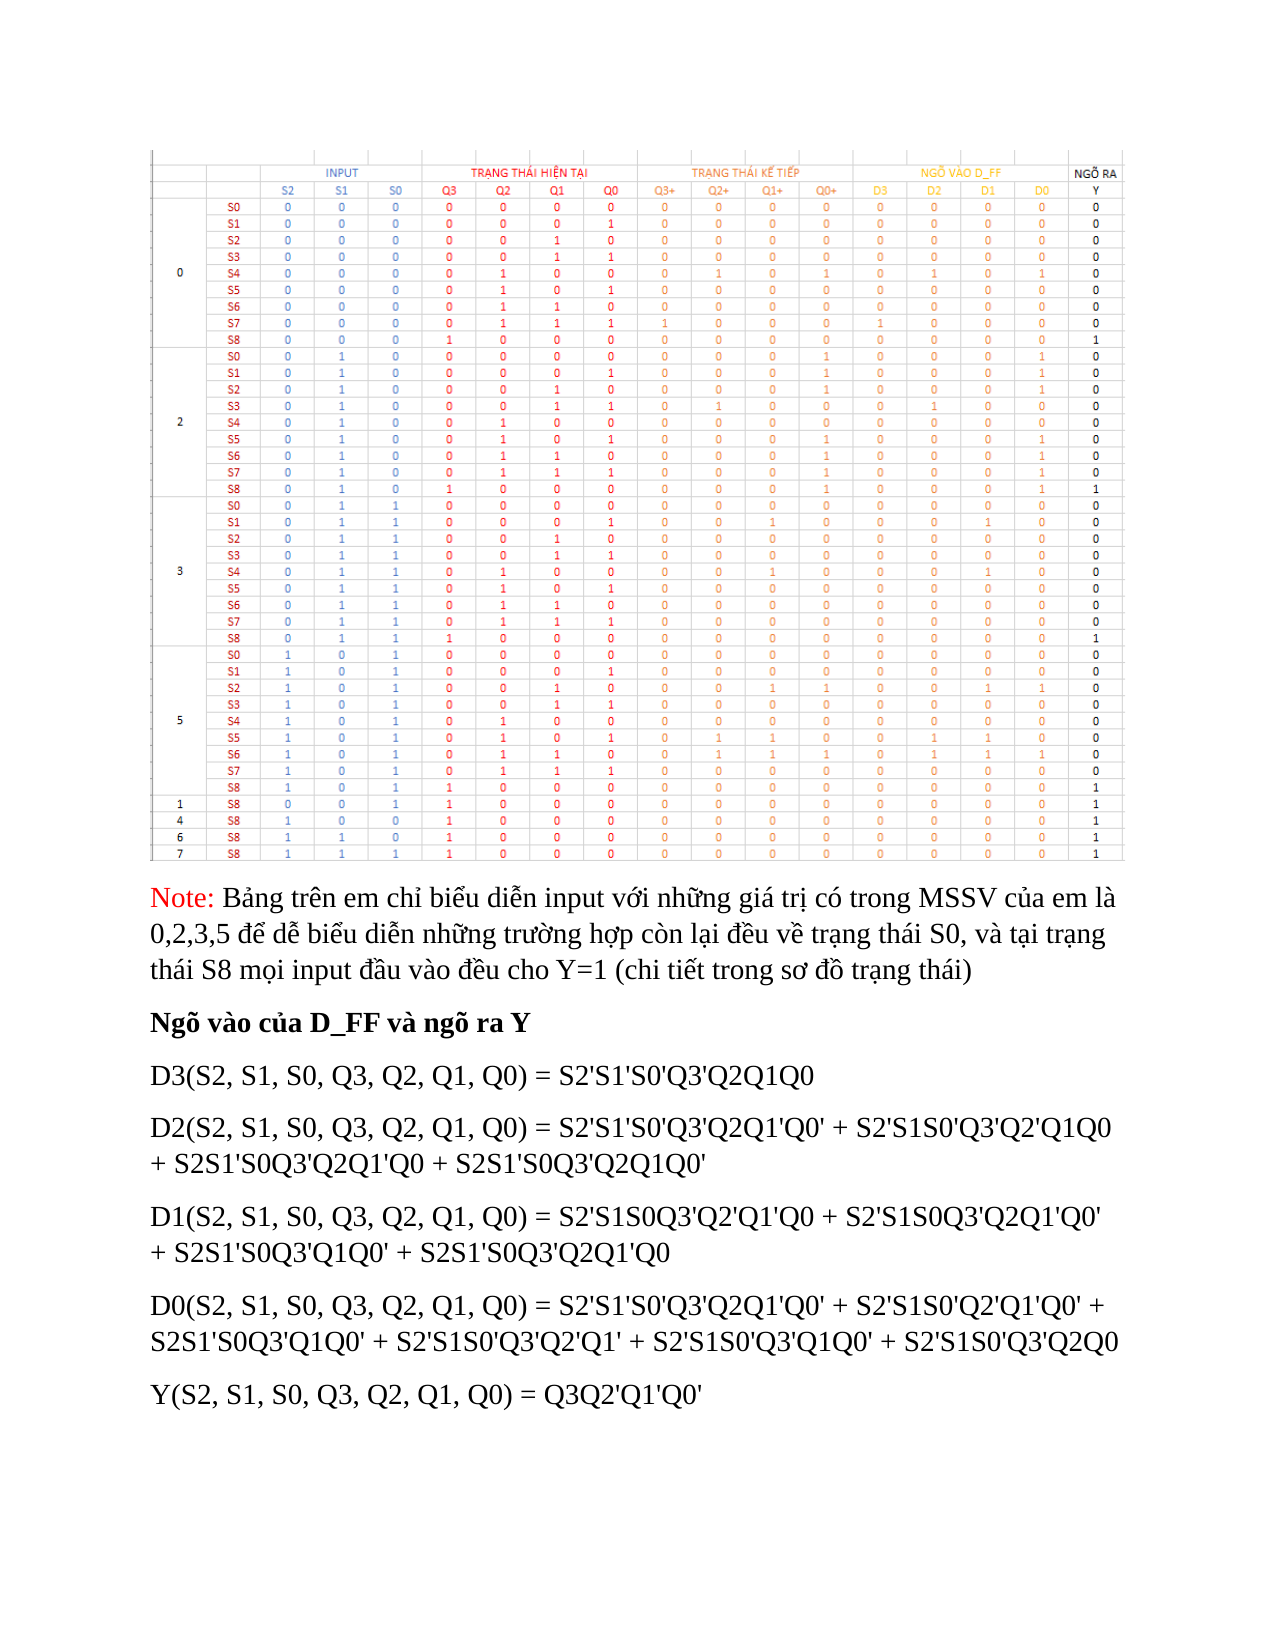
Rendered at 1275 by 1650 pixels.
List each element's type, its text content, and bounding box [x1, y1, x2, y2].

text D3(S2, S1, S0, Q3, Q2, Q1, Q0) = S2'S1'S0'Q3'Q2Q1Q0 [150, 1058, 1125, 1091]
text D1(S2, S1, S0, Q3, Q2, Q1, Q0) = S2'S1S0Q3'Q2'Q1'Q0 + S2'S1S0Q3'Q2Q1'Q0' + S2S1'S0Q3'Q1Q0' + S2S1'S0Q3'Q2Q1'Q0 [150, 1199, 1125, 1269]
text Note: Bảng trên em chỉ biểu diễn input với những giá trị có trong MSSV của em là 0,2,3,5 để dễ biểu diễn những trường hợp còn lại đều về trạng thái S0, và tại trạng thái S8 mọi input đầu vào đều cho Y=1 (chi tiết trong sơ đồ trạng thái) [150, 880, 1125, 986]
text D0(S2, S1, S0, Q3, Q2, Q1, Q0) = S2'S1'S0'Q3'Q2Q1'Q0' + S2'S1S0'Q2'Q1'Q0' + S2S1'S0Q3'Q1Q0' + S2'S1S0'Q3'Q2'Q1' + S2'S1S0'Q3'Q1Q0' + S2'S1S0'Q3'Q2Q0 [150, 1288, 1125, 1358]
text D2(S2, S1, S0, Q3, Q2, Q1, Q0) = S2'S1'S0'Q3'Q2Q1'Q0' + S2'S1S0'Q3'Q2'Q1Q0 + S2S1'S0Q3'Q2Q1'Q0 + S2S1'S0Q3'Q2Q1Q0' [150, 1111, 1125, 1180]
text Ngõ vào của D_FF và ngõ ra Y [150, 1005, 1125, 1038]
text Y(S2, S1, S0, Q3, Q2, Q1, Q0) = Q3Q2'Q1'Q0' [150, 1377, 1125, 1411]
picture [150, 150, 1125, 861]
